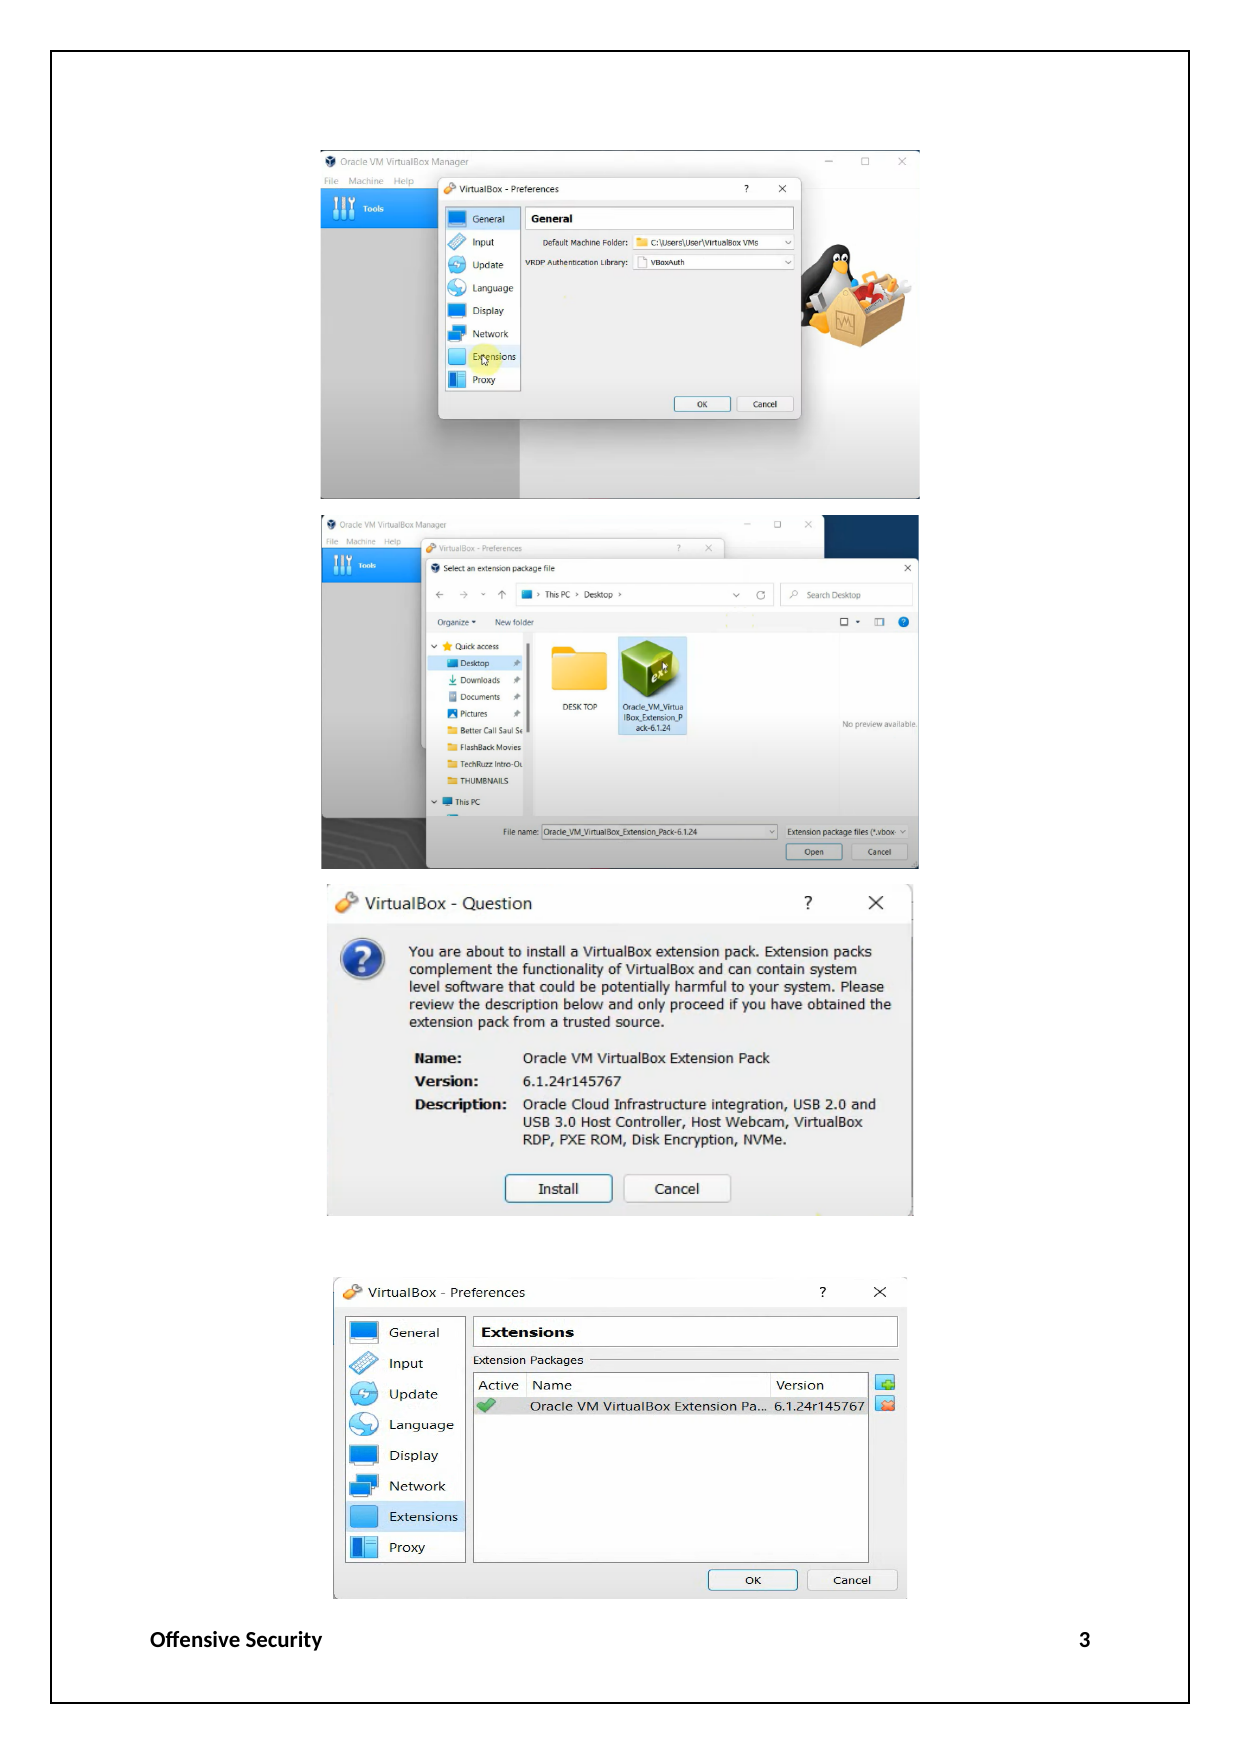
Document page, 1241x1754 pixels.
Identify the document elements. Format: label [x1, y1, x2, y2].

picture [320, 150, 920, 499]
picture [333, 1277, 908, 1599]
picture [321, 515, 919, 869]
picture [326, 884, 914, 1216]
